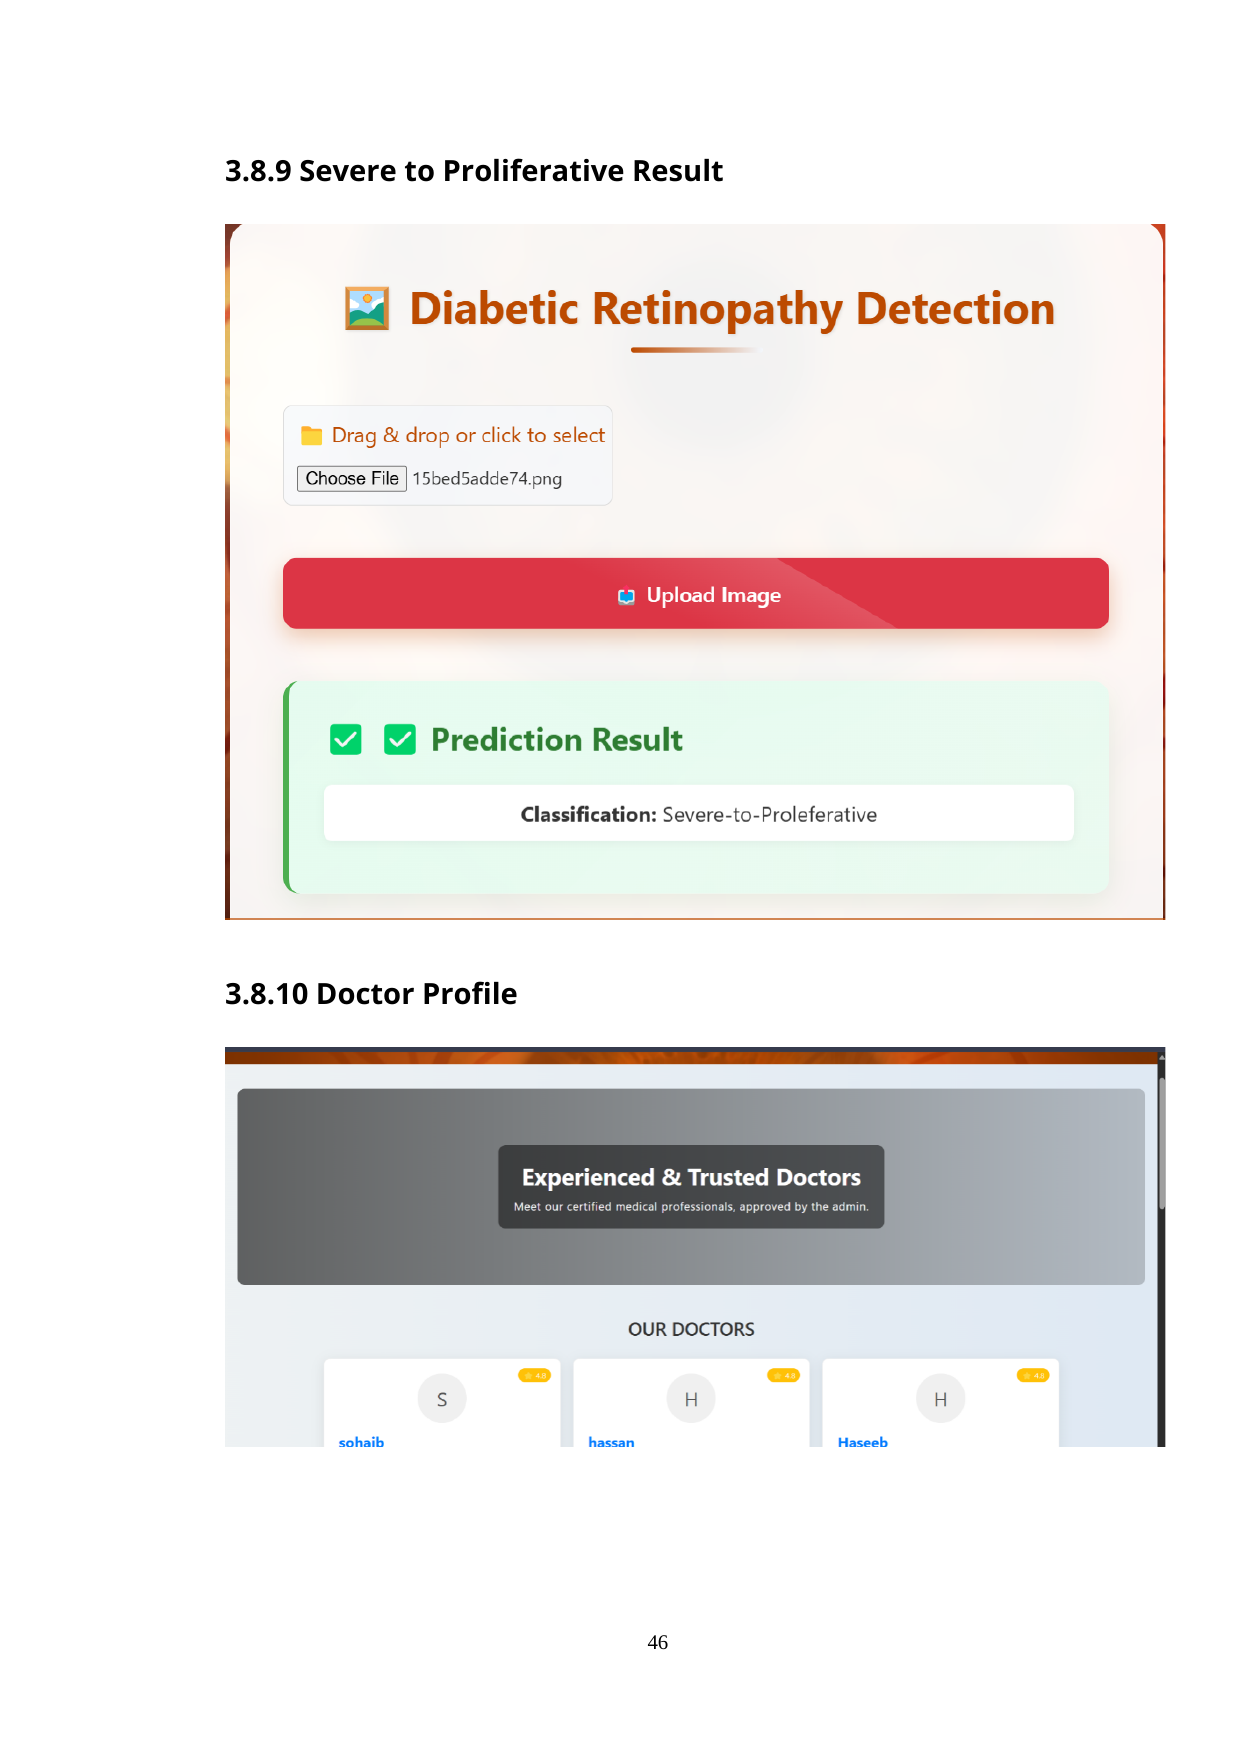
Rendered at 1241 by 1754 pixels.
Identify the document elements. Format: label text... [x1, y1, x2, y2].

picture [225, 224, 1166, 920]
subtitle 3.8.10 Doctor Profile [225, 973, 1090, 1013]
picture [225, 1047, 1166, 1447]
subtitle 3.8.9 Severe to Proliferative Result [225, 150, 1090, 190]
